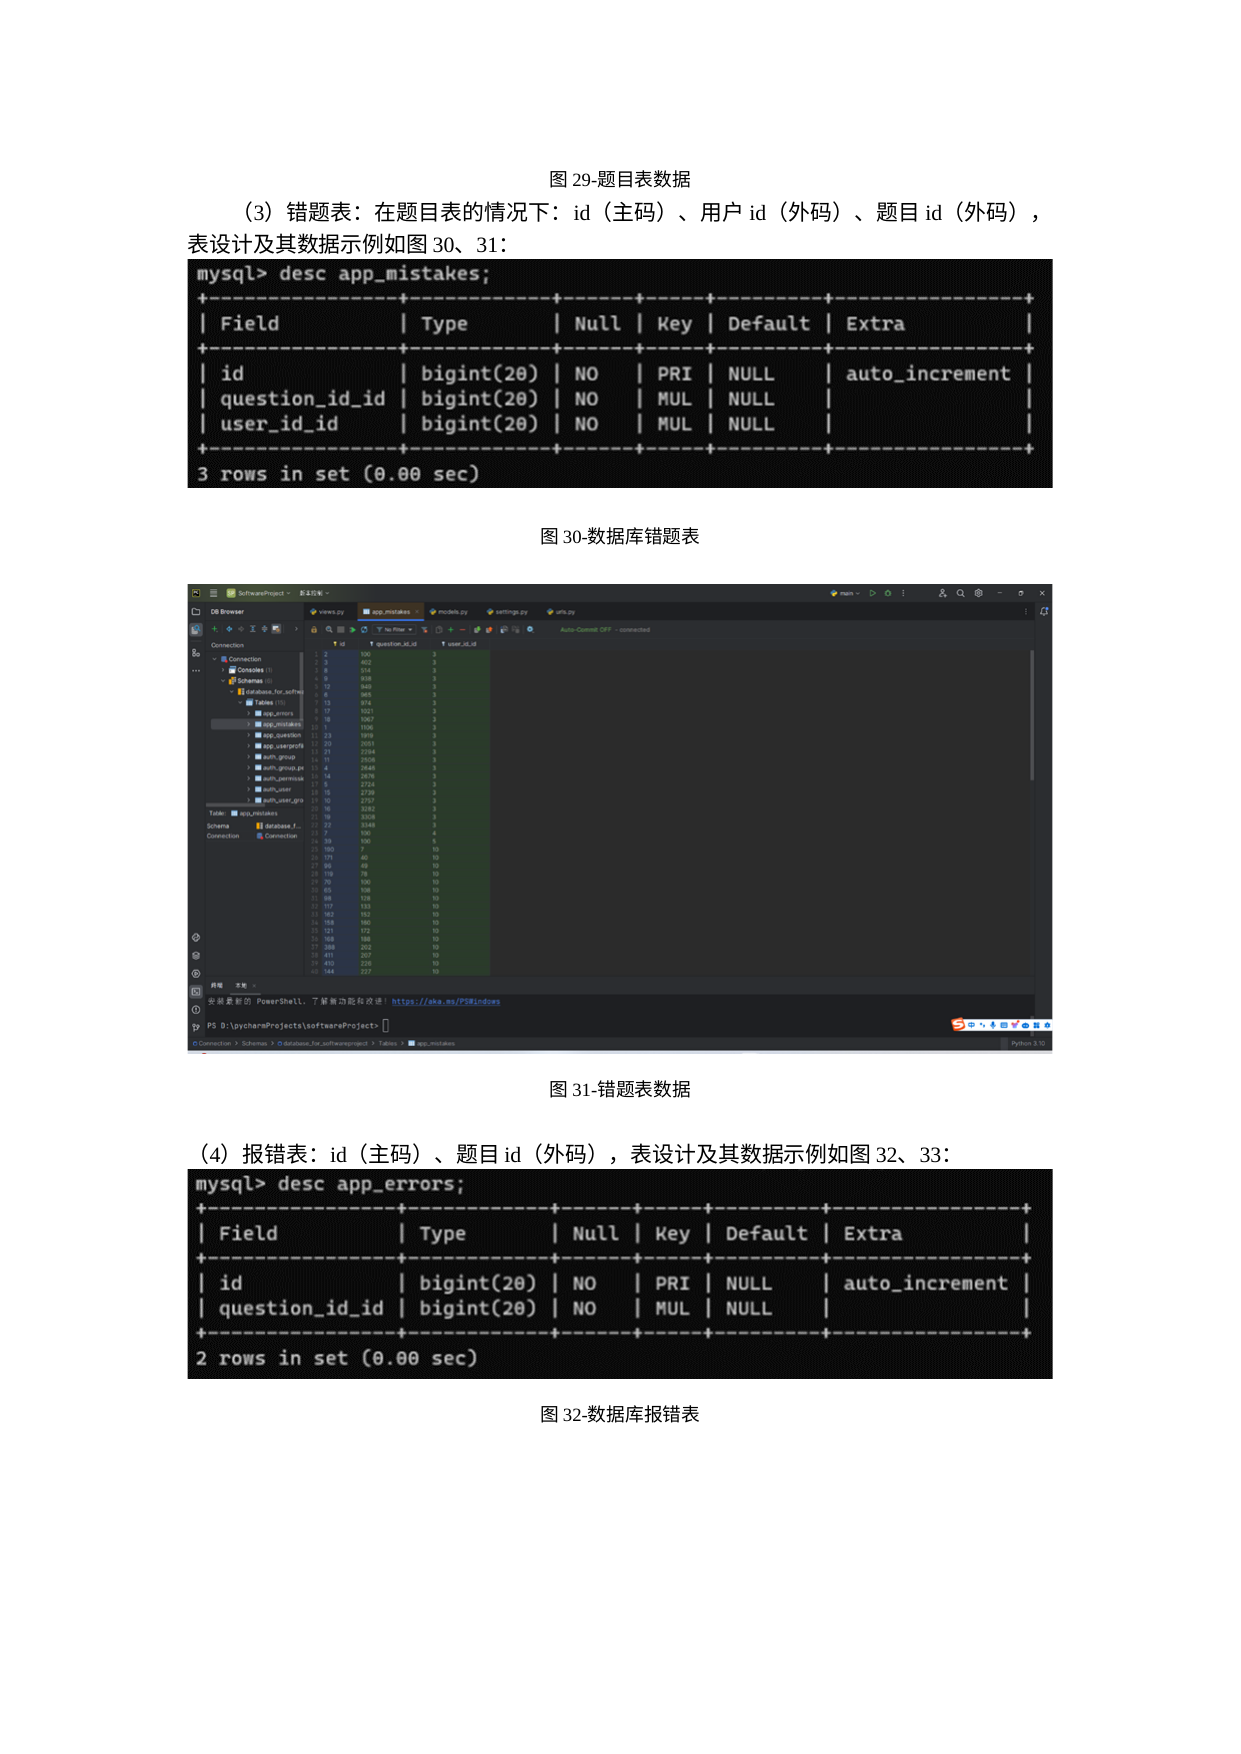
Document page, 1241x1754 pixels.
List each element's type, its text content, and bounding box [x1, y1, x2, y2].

text 图32-数据库报错表 [187, 1397, 1053, 1429]
text （3）错题表：在题目表的情况下：id（主码）、用户id（外码）、题目id（外码），表设计及其数据示例如图30、31： [187, 194, 1053, 259]
text 图29-题目表数据 [187, 162, 1053, 194]
picture [187, 1169, 1053, 1379]
text （4）报错表：id（主码）、题目id（外码），表设计及其数据示例如图32、33： [187, 1137, 1053, 1169]
picture [187, 259, 1053, 488]
picture [187, 584, 1053, 1054]
text 图31-错题表数据 [187, 1072, 1053, 1104]
text 图30-数据库错题表 [187, 519, 1053, 552]
